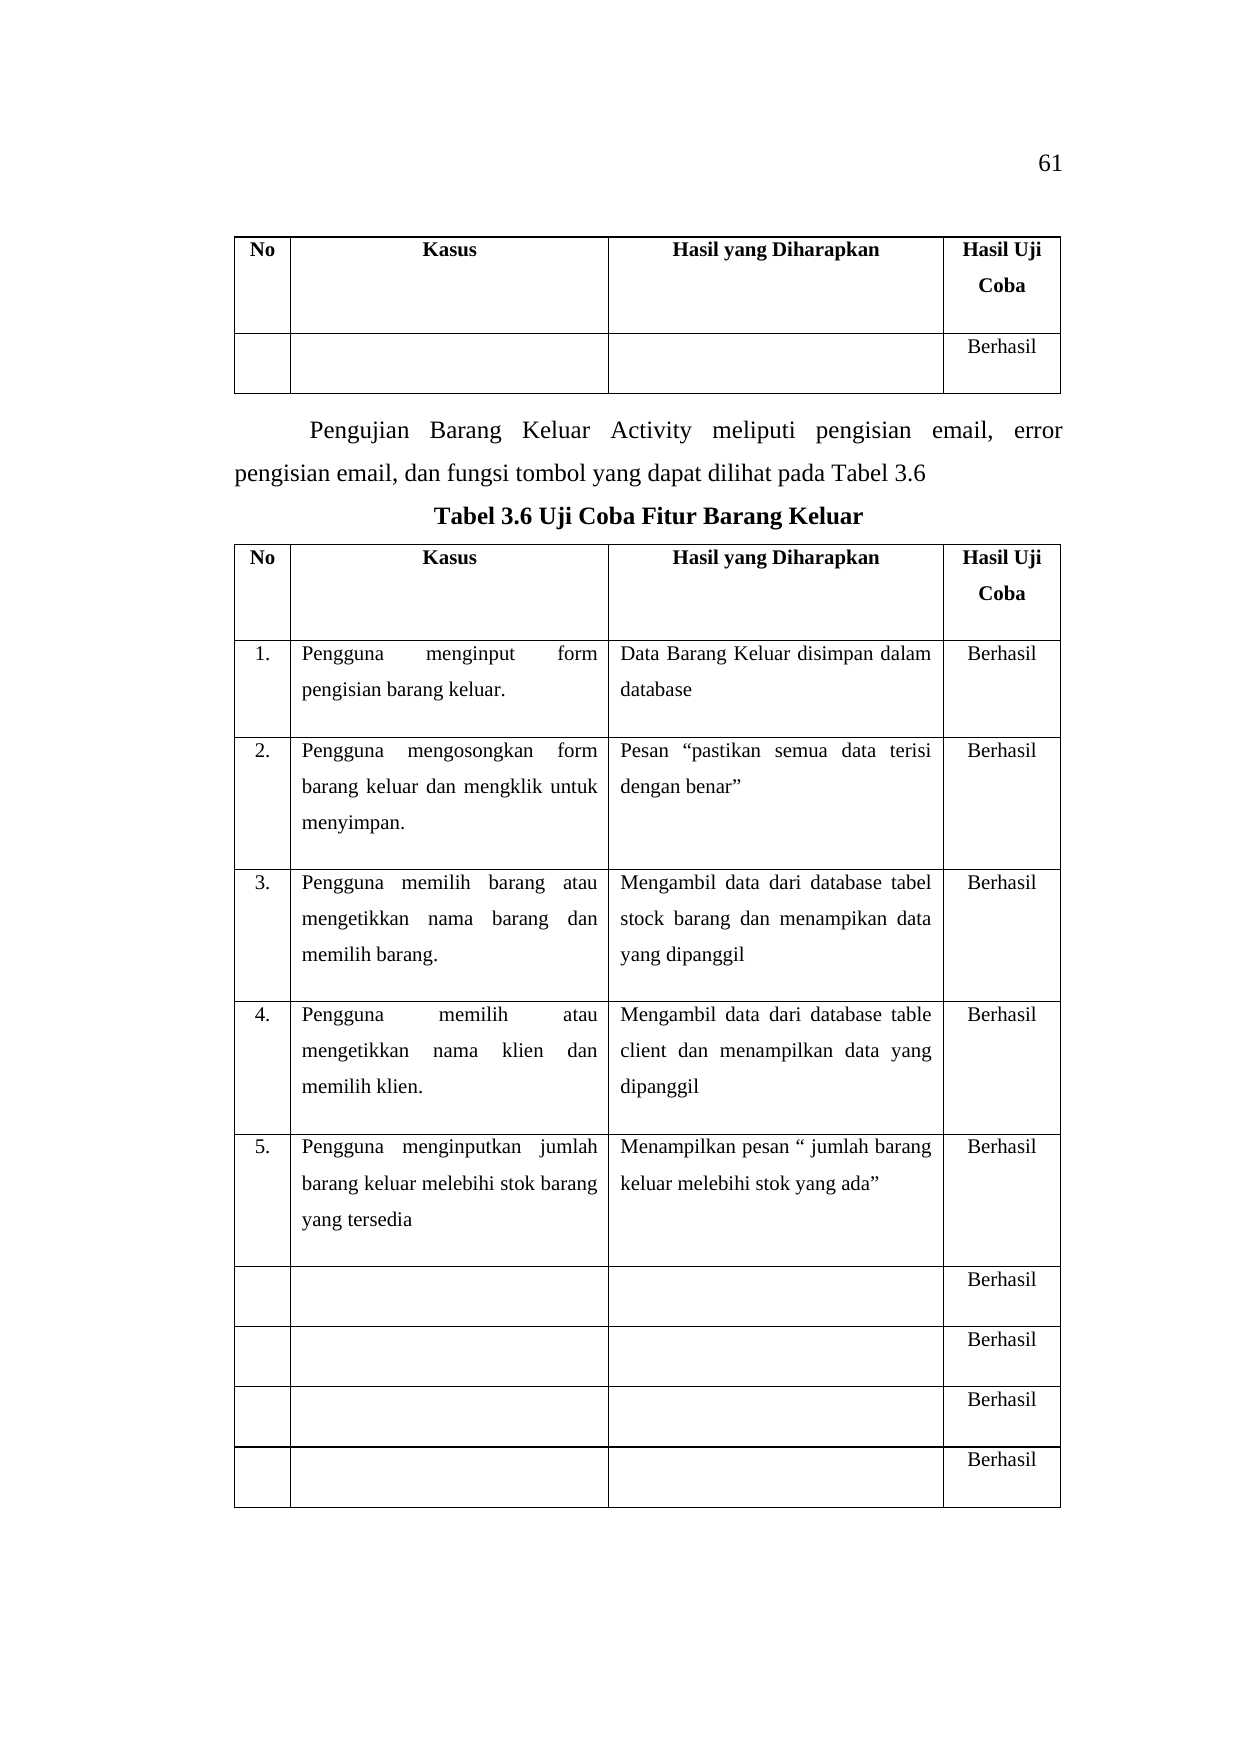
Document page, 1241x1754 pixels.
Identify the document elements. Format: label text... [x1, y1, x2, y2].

table_cell 5. [235, 1135, 290, 1266]
table_cell Pengguna mengosongkan form barang keluar dan mengklik untuk menyimpan. [291, 738, 608, 869]
table_cell [609, 1387, 943, 1446]
table_cell Pengguna memilih atau mengetikkan nama klien dan memilih klien. [291, 1002, 608, 1133]
table_cell 2. [235, 738, 290, 869]
table_cell Berhasil [944, 1002, 1060, 1133]
table_cell [291, 1387, 608, 1446]
text Tabel 3.6 Uji Coba Fitur Barang Keluar [234, 501, 1063, 530]
table_header Hasil yang Diharapkan [609, 238, 943, 333]
table_cell Berhasil [944, 1448, 1060, 1507]
table_cell [291, 1448, 608, 1507]
table_cell Berhasil [944, 334, 1060, 393]
table_cell Berhasil [944, 1135, 1060, 1266]
table_cell [235, 1327, 290, 1386]
table_cell [291, 1327, 608, 1386]
table_cell Mengambil data dari database table client dan menampilkan data yang dipanggil [609, 1002, 943, 1133]
table_cell [235, 1387, 290, 1446]
table_cell Menampilkan pesan “ jumlah barang keluar melebihi stok yang ada” [609, 1135, 943, 1266]
table_cell [609, 1267, 943, 1326]
table_header Hasil yang Diharapkan [609, 545, 943, 640]
table_cell [609, 1448, 943, 1507]
table_cell Pesan “pastikan semua data terisi dengan benar” [609, 738, 943, 869]
table_cell [609, 1327, 943, 1386]
table_header Hasil Uji Coba [944, 238, 1060, 333]
table_header Kasus [291, 545, 608, 640]
table_cell Data Barang Keluar disimpan dalam database [609, 641, 943, 737]
table_cell 4. [235, 1002, 290, 1133]
table_cell Berhasil [944, 641, 1060, 737]
table_cell Berhasil [944, 870, 1060, 1001]
table_cell Pengguna memilih barang atau mengetikkan nama barang dan memilih barang. [291, 870, 608, 1001]
table_cell [235, 334, 290, 393]
table_cell [291, 1267, 608, 1326]
table_cell [235, 1448, 290, 1507]
table_header No [235, 545, 290, 640]
table_header Hasil Uji Coba [944, 545, 1060, 640]
table_cell 1. [235, 641, 290, 737]
table_cell 3. [235, 870, 290, 1001]
text Pengujian Barang Keluar Activity meliputi pengisian email, error pengisian email, dan fungsi tombol yang dapat dilihat pada Tabel 3.6 [234, 415, 1063, 487]
table_cell Berhasil [944, 1267, 1060, 1326]
table_cell Pengguna menginput form pengisian barang keluar. [291, 641, 608, 737]
table_cell Mengambil data dari database tabel stock barang dan menampikan data yang dipanggil [609, 870, 943, 1001]
table_header Kasus [291, 238, 608, 333]
table_header No [235, 238, 290, 333]
table_cell Berhasil [944, 738, 1060, 869]
table_cell Pengguna menginputkan jumlah barang keluar melebihi stok barang yang tersedia [291, 1135, 608, 1266]
table_cell [235, 1267, 290, 1326]
table_cell [291, 334, 608, 393]
table_cell Berhasil [944, 1387, 1060, 1446]
table_cell [609, 334, 943, 393]
table_cell Berhasil [944, 1327, 1060, 1386]
